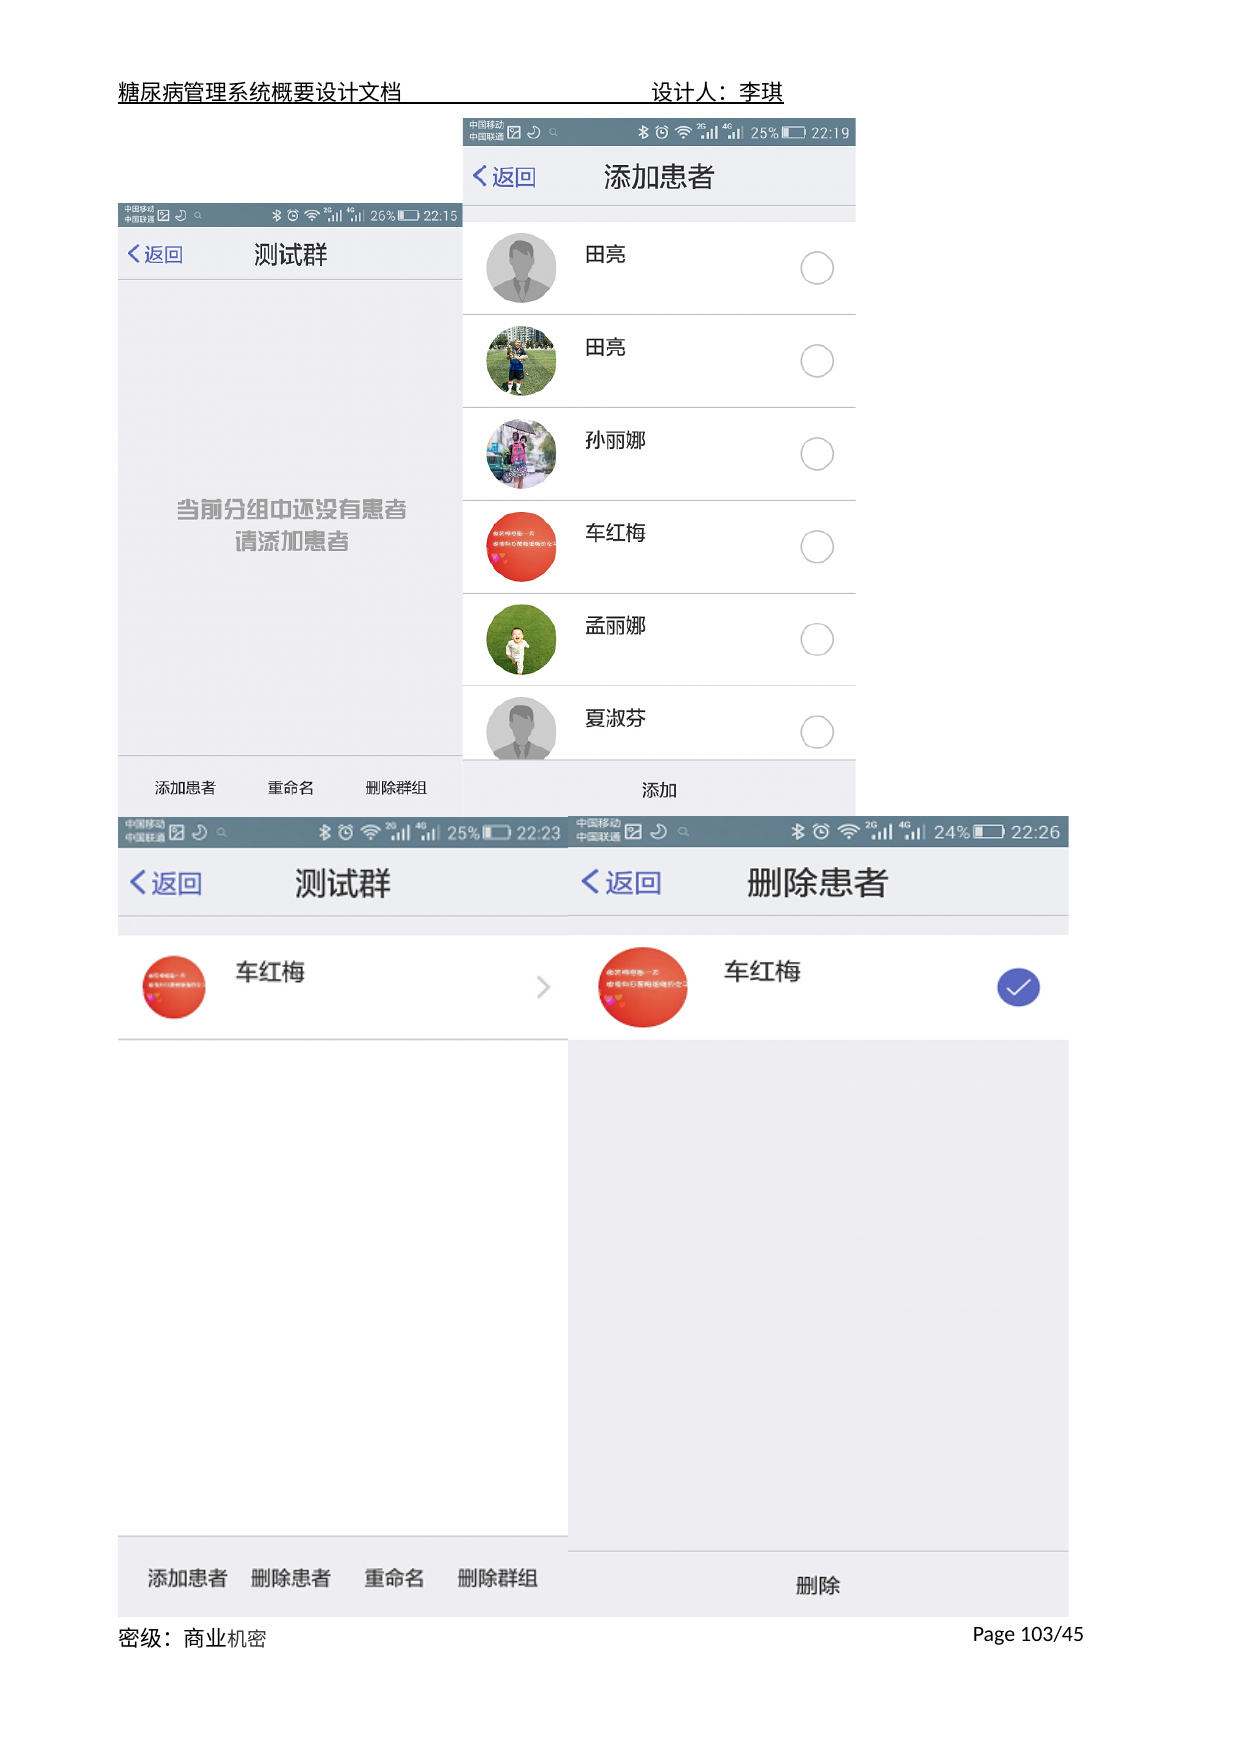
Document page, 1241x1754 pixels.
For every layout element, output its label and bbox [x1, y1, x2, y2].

picture [118, 118, 1069, 1617]
